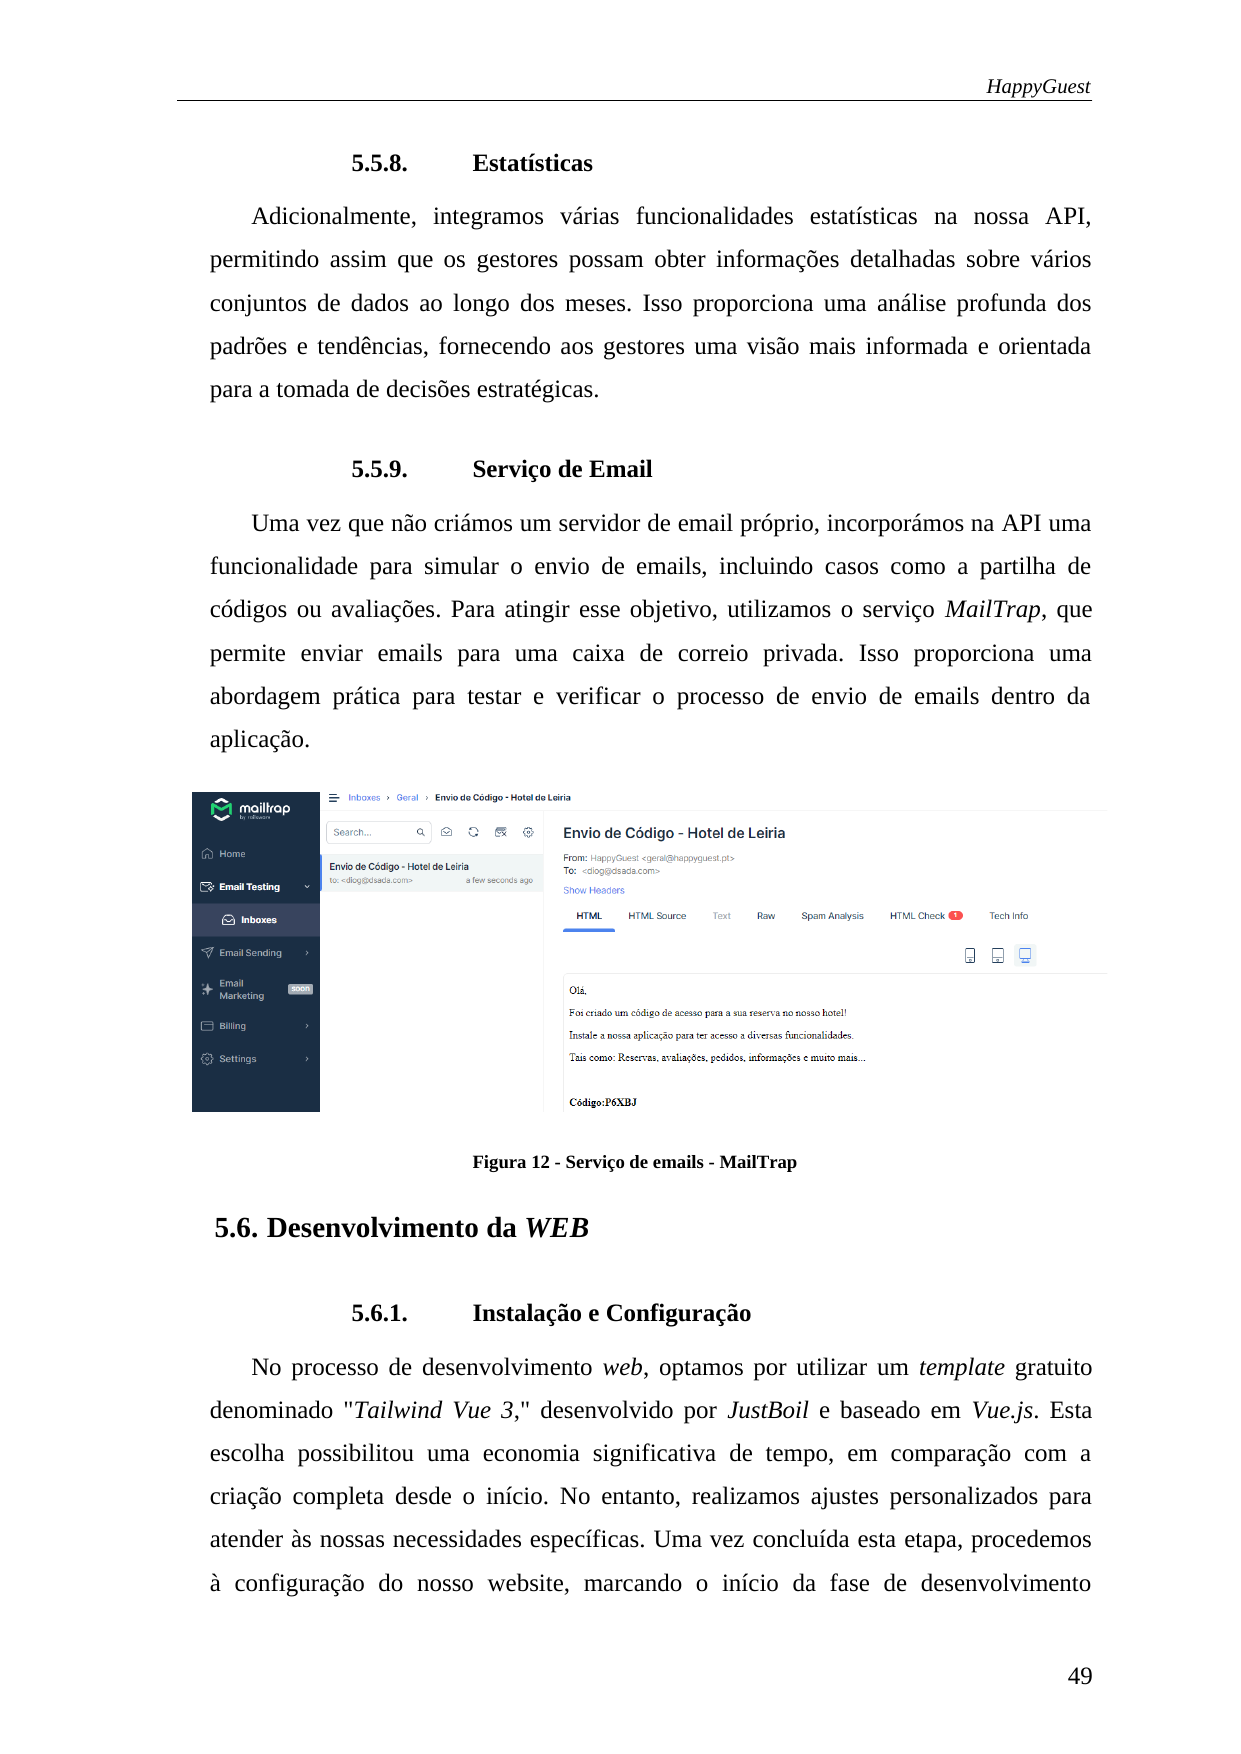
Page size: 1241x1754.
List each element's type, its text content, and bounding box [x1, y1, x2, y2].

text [209, 1352, 1092, 1596]
picture [192, 792, 1108, 1112]
subtitle Serviço de Email [310, 454, 1092, 483]
subtitle Instalação e Configuração [310, 1298, 1092, 1327]
text Adicionalmente, integramos várias funcionalidades estatísticas na nossa API, permitindo assim que os gestores possam obter informações detalhadas sobre vários conjuntos de dados ao longo dos meses. Isso proporciona uma análise profunda dos padrões e tendências, fornecendo aos gestores uma visão mais informada e orientada para a tomada de decisões estratégicas. [209, 201, 1092, 403]
text Uma vez que não criámos um servidor de email próprio, incorporámos na API uma funcionalidade para simular o envio de emails, incluindo casos como a partilha de códigos ou avaliações. Para atingir esse objetivo, utilizamos o serviço MailTrap, que permite enviar emails para uma caixa de correio privada. Isso proporciona uma abordagem prática para testar e verificar o processo de envio de emails dentro da aplicação. [209, 508, 1092, 753]
subtitle Desenvolvimento da WEB [214, 1211, 1092, 1244]
subtitle Estatísticas [310, 148, 1092, 176]
